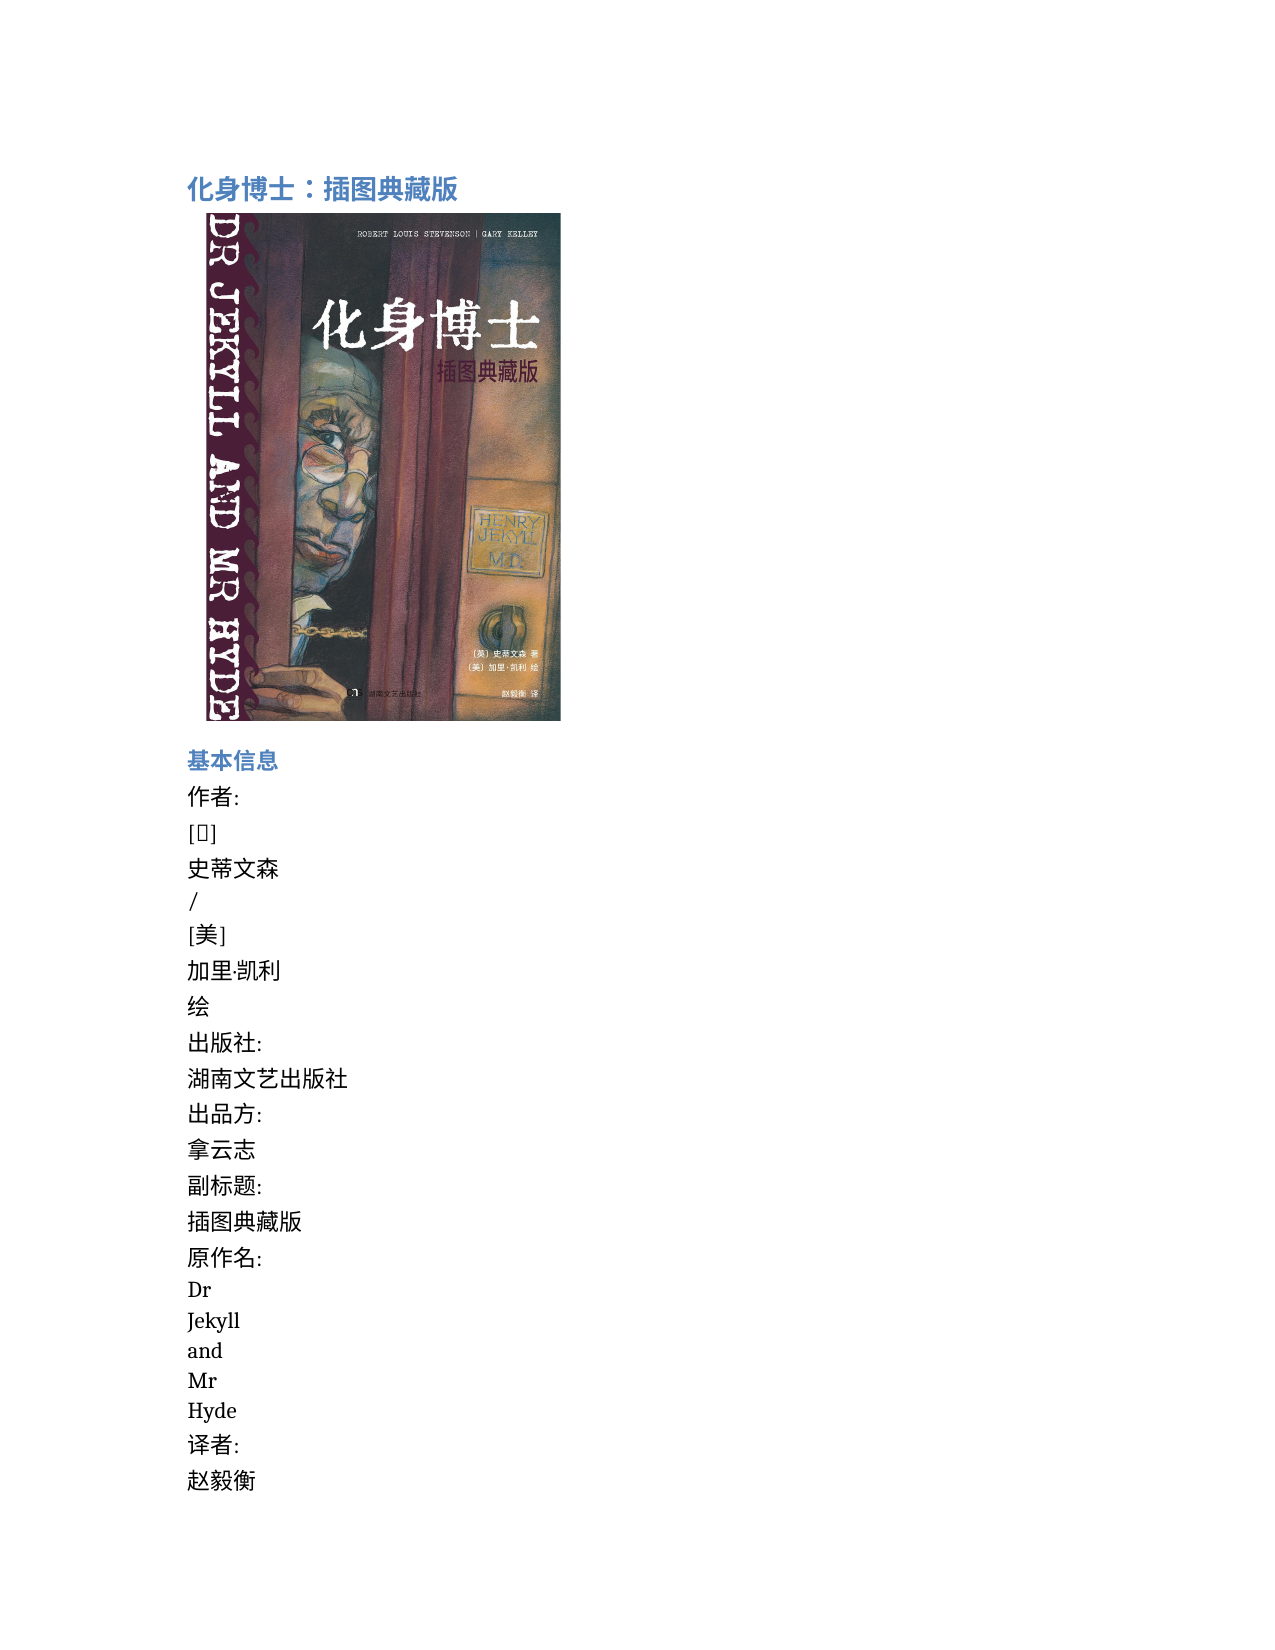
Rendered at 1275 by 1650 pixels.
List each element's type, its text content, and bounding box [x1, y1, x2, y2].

picture [206, 213, 561, 721]
subtitle 化身博士：插图典藏版 [187, 171, 1087, 208]
subtitle 基本信息 [187, 745, 1087, 776]
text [187, 781, 1087, 1496]
